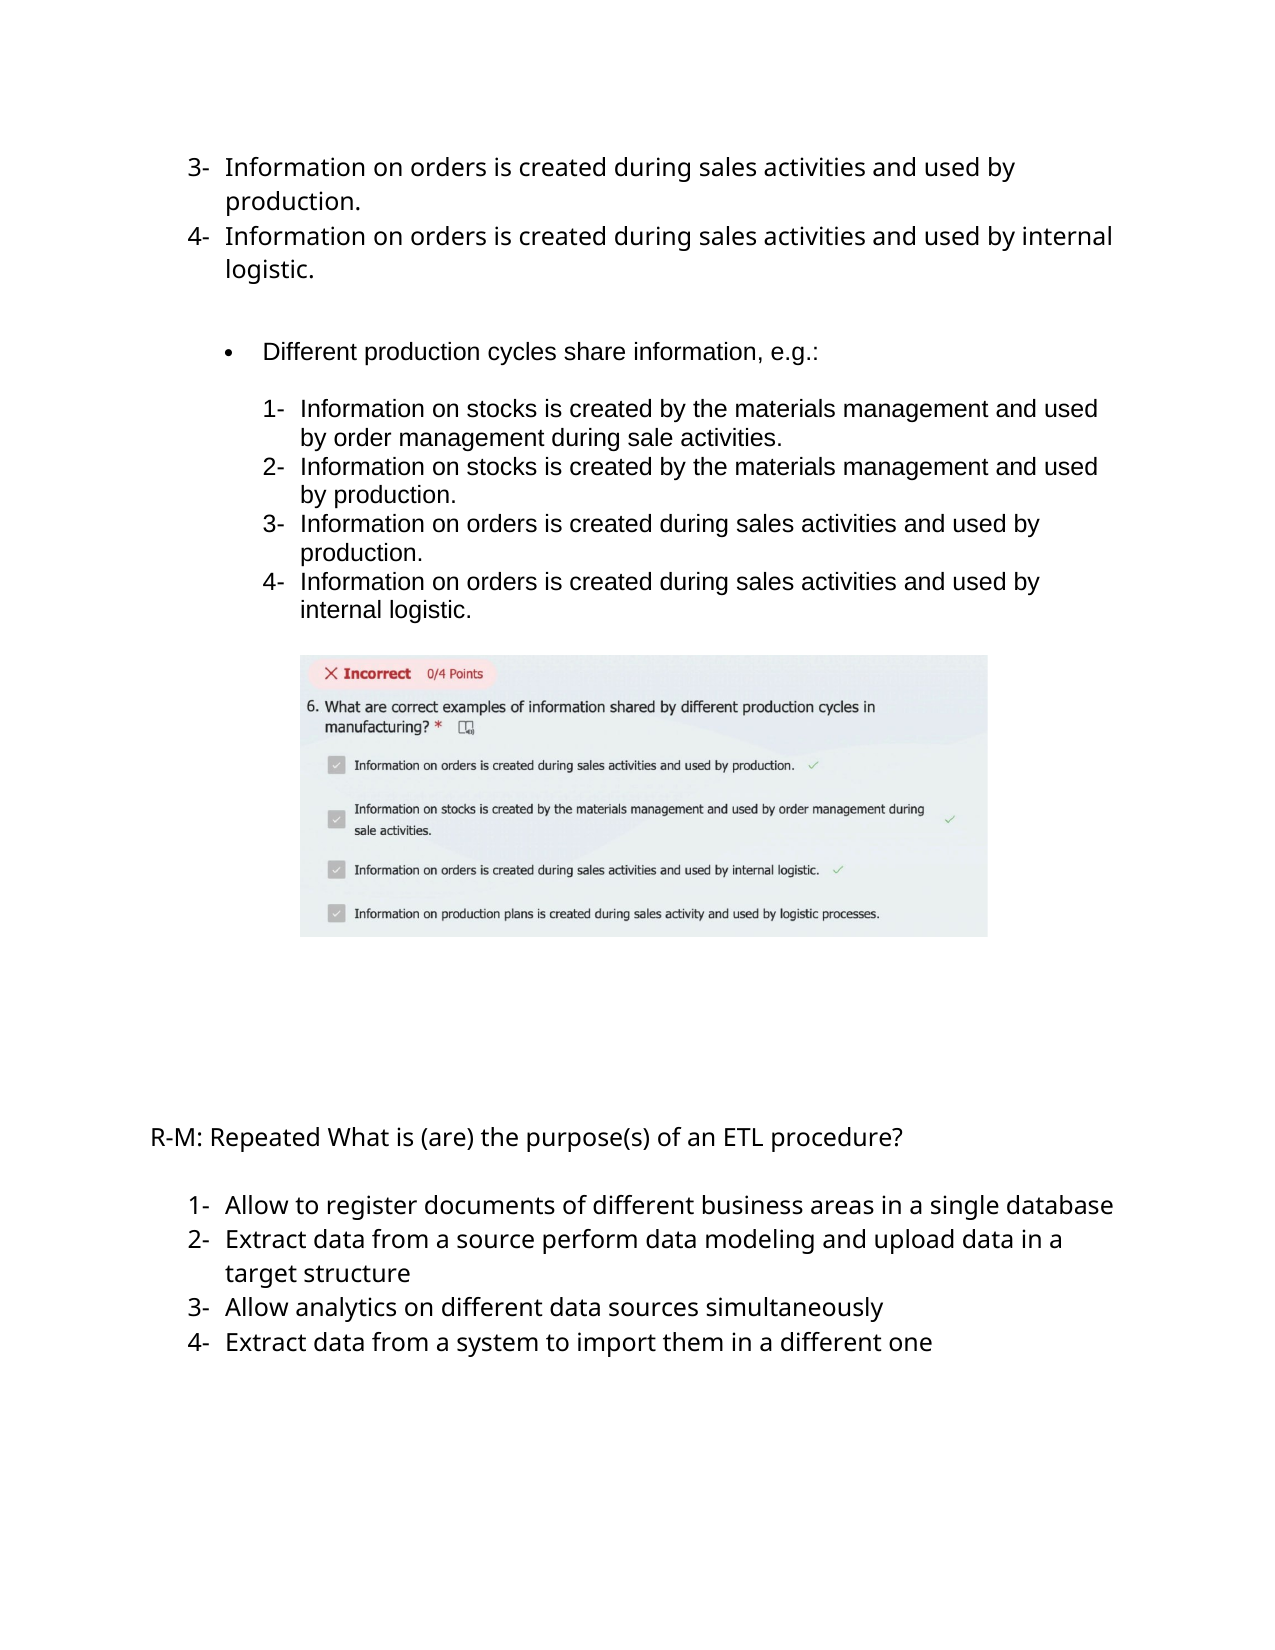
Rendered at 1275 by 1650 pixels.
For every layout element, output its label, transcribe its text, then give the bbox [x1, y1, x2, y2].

list Extract data from a system to import them in a different one [187, 1324, 1125, 1358]
list Different production cycles share information, e.g.: [225, 337, 1125, 365]
list Allow analytics on different data sources simultaneously [187, 1290, 1125, 1324]
list Information on orders is created during sales activities and used by internal logistic. [187, 218, 1125, 286]
text R-M: Repeated What is (are) the purpose(s) of an ETL procedure? [150, 1120, 1125, 1154]
list Information on orders is created during sales activities and used by internal logistic. [262, 567, 1125, 624]
list Allow to register documents of different business areas in a single database [187, 1188, 1125, 1222]
list Information on orders is created during sales activities and used by production. [187, 150, 1125, 218]
picture [300, 655, 988, 937]
list Extract data from a source perform data modeling and upload data in a target structure [187, 1222, 1125, 1290]
list Information on stocks is created by the materials management and used by production. [262, 452, 1125, 509]
list Information on orders is created during sales activities and used by production. [262, 509, 1125, 567]
list Information on stocks is created by the materials management and used by order management during sale activities. [262, 394, 1125, 452]
